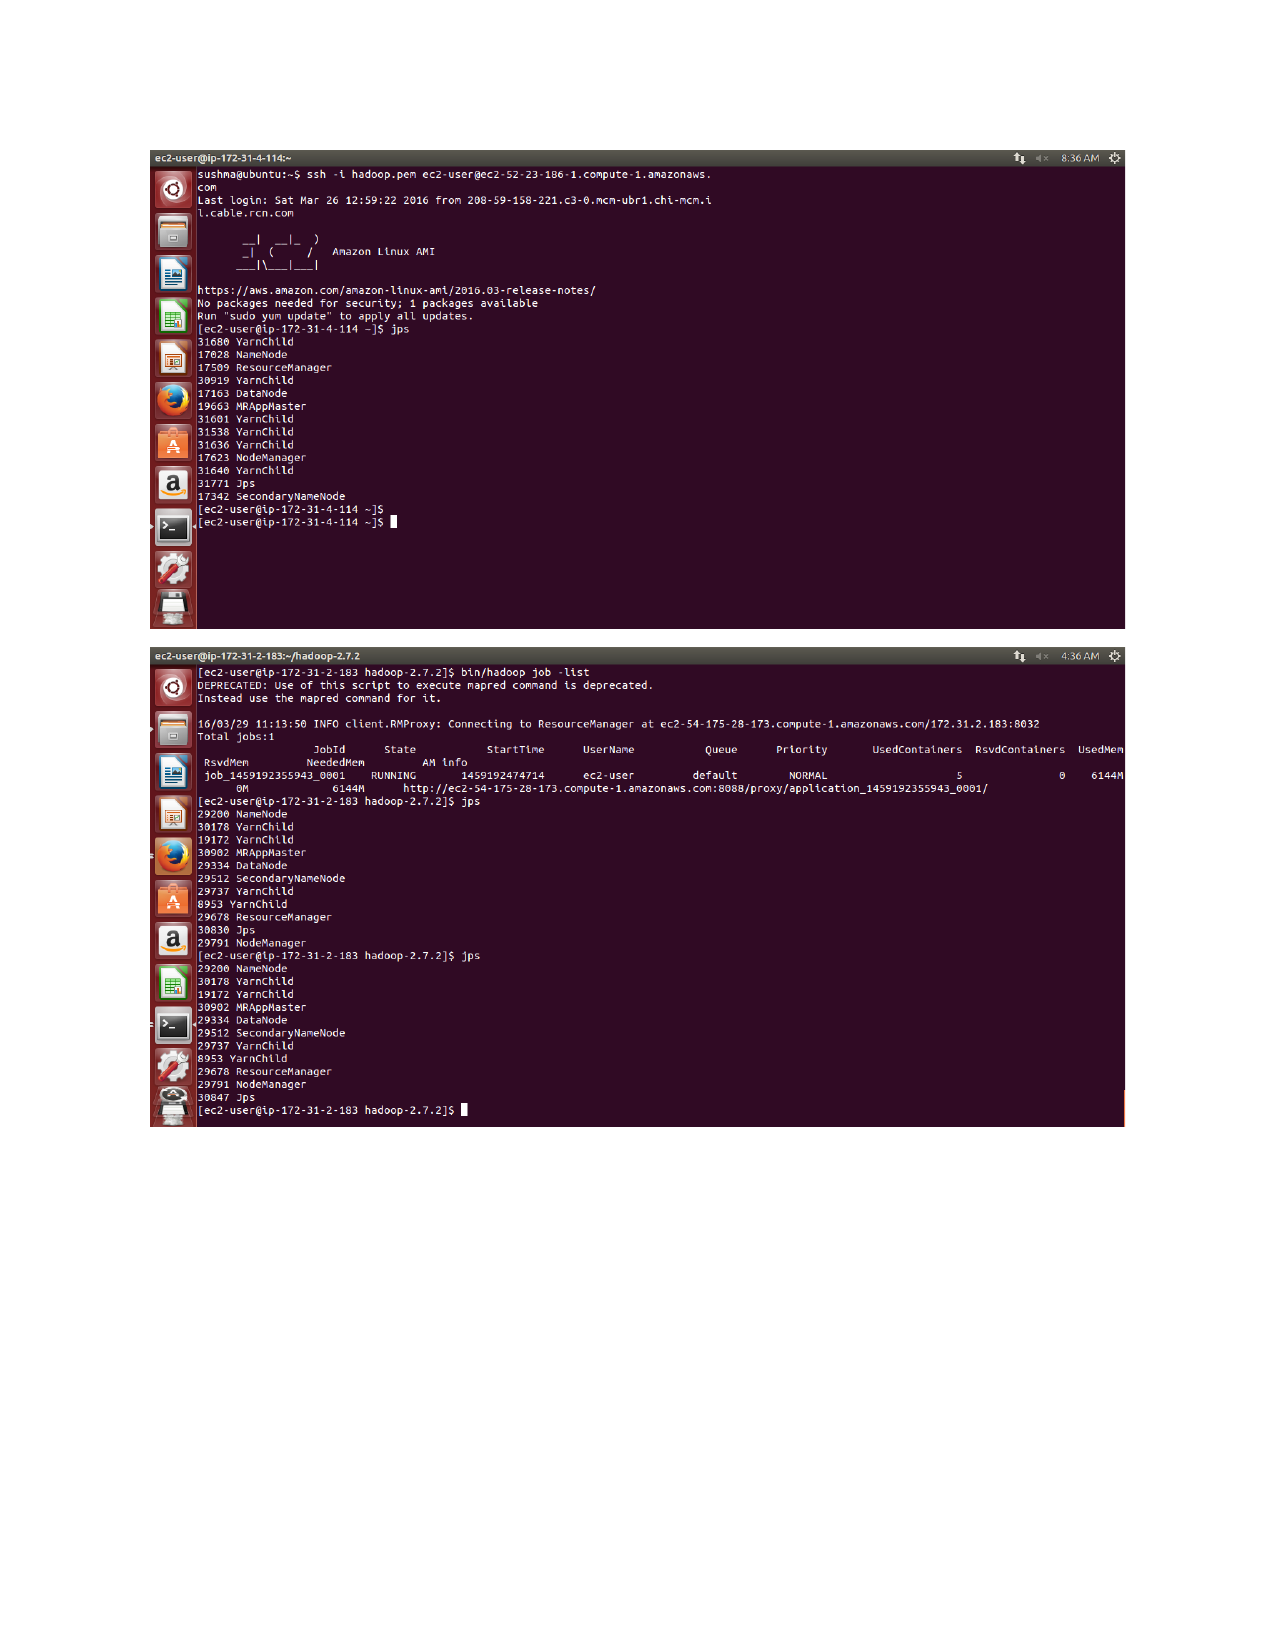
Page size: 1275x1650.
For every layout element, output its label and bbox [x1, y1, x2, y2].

picture [150, 150, 1125, 629]
picture [150, 647, 1125, 1127]
